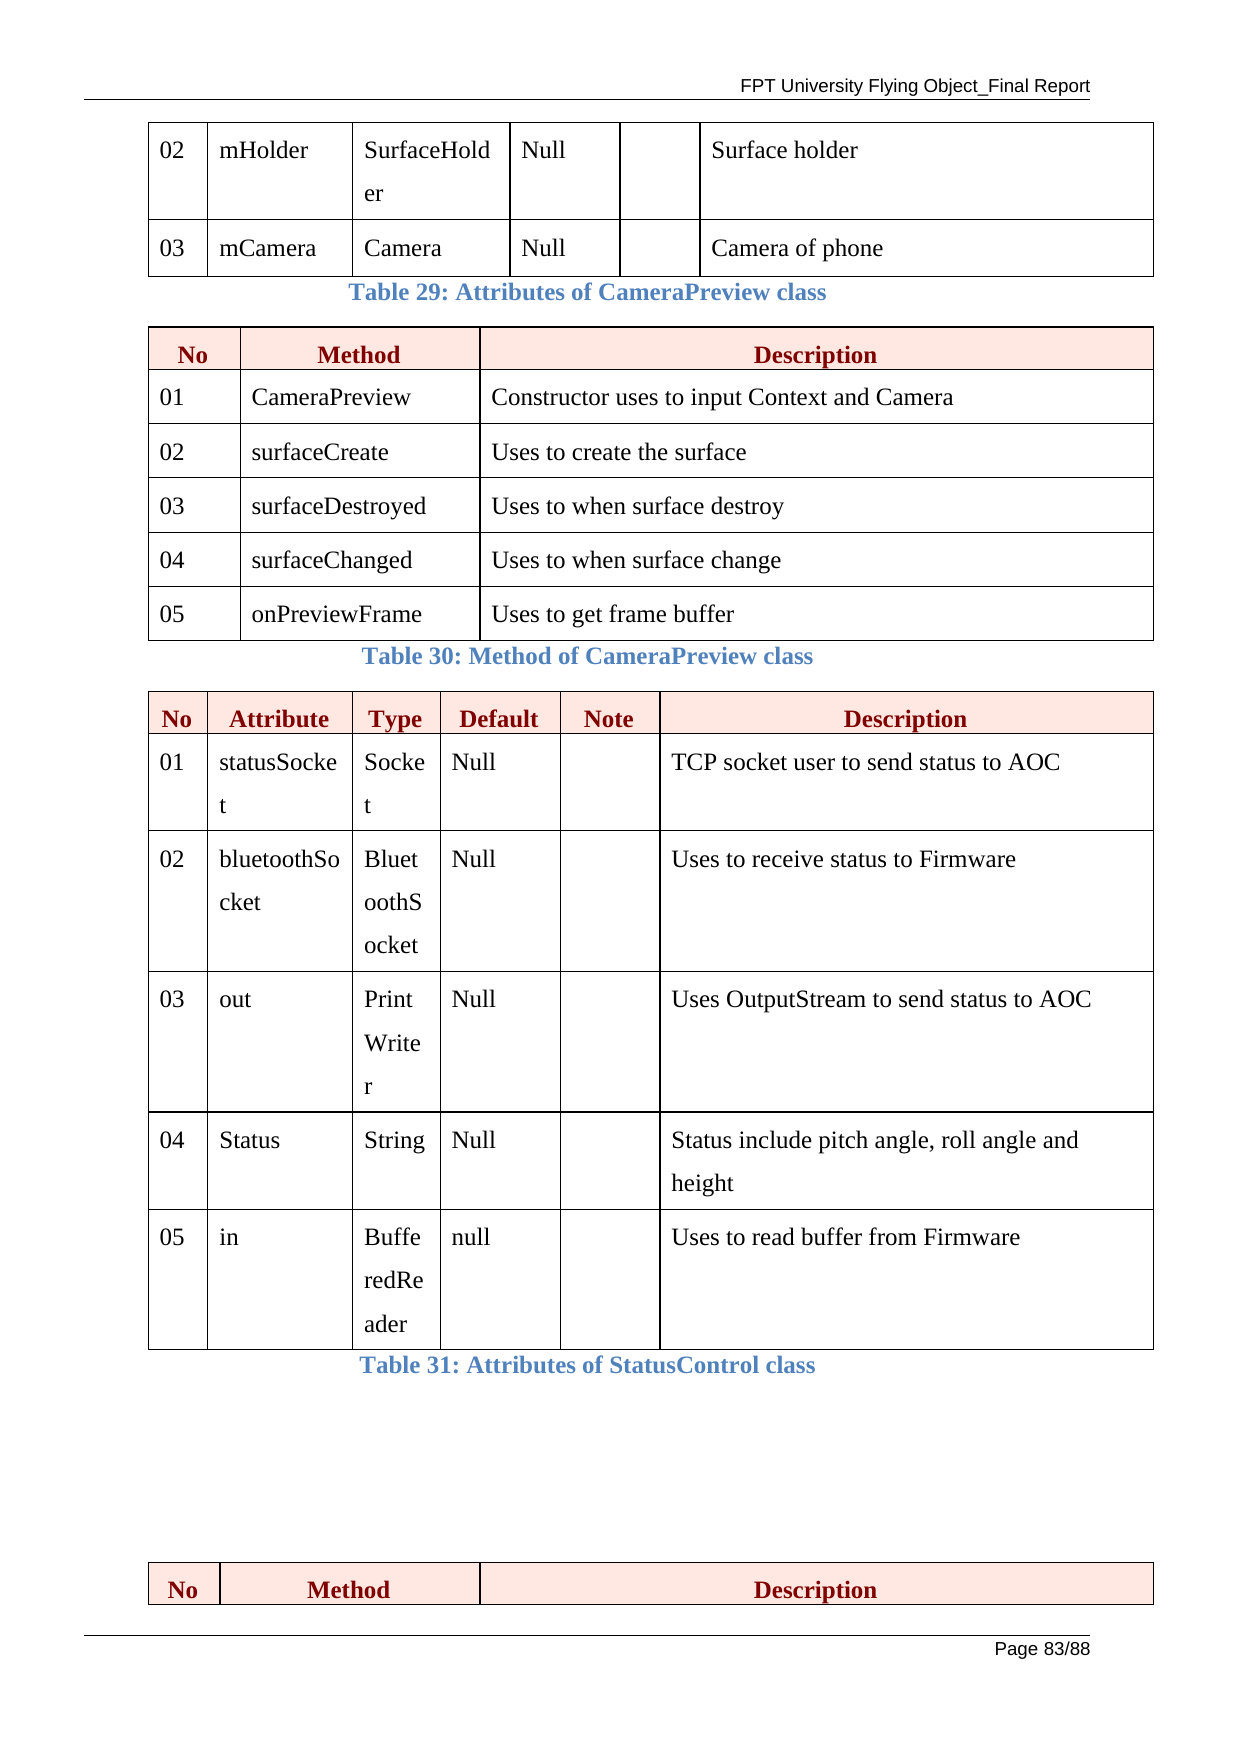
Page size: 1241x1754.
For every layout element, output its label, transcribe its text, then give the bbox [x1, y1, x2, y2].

table_cell [561, 972, 659, 1111]
table_cell 02 [149, 123, 207, 219]
table_cell Surface holder [701, 123, 1153, 219]
text Table 30: Method of CameraPreview class [84, 641, 1090, 670]
table_header Note [561, 692, 659, 733]
table_cell 02 [149, 831, 207, 971]
table_cell statusSocket [208, 734, 352, 830]
table_cell TCP socket user to send status to AOC [661, 734, 1153, 830]
table_cell 03 [149, 220, 207, 276]
table_cell [561, 831, 659, 971]
table_cell Camera [353, 220, 509, 276]
table_cell Null [441, 831, 560, 971]
table_cell Null [441, 972, 560, 1111]
table_cell [621, 123, 699, 219]
table_cell mCamera [208, 220, 352, 276]
table_cell surfaceChanged [241, 533, 479, 586]
table_cell 01 [149, 734, 207, 830]
table_cell [561, 734, 659, 830]
table_cell 04 [149, 533, 240, 586]
text Table 29: Attributes of CameraPreview class [84, 277, 1090, 306]
table_cell Null [441, 734, 560, 830]
table_header Type [353, 692, 440, 733]
table_cell Constructor uses to input Context and Camera [481, 370, 1153, 423]
table_cell 05 [149, 1210, 207, 1349]
table_cell 03 [149, 478, 240, 532]
table_header Attribute [208, 692, 352, 733]
table_cell CameraPreview [241, 370, 479, 423]
table_cell Uses to when surface destroy [481, 478, 1153, 532]
table_cell Null [511, 220, 619, 276]
table_header Description [481, 1563, 1153, 1604]
table_cell Camera of phone [701, 220, 1153, 276]
table_cell 05 [149, 587, 240, 640]
table_cell Uses to receive status to Firmware [661, 831, 1153, 971]
table_cell [561, 1113, 659, 1209]
table_cell 03 [149, 972, 207, 1111]
table_cell 04 [149, 1113, 207, 1209]
table_cell [561, 1210, 659, 1349]
table_cell PrintWriter [353, 972, 440, 1111]
table_cell Uses OutputStream to send status to AOC [661, 972, 1153, 1111]
table_cell in [208, 1210, 352, 1349]
table_header Description [481, 328, 1153, 369]
table_header Method [241, 328, 479, 369]
table_cell surfaceDestroyed [241, 478, 479, 532]
table_header No [149, 328, 240, 369]
table_cell surfaceCreate [241, 424, 479, 477]
table_cell bluetoothSocket [208, 831, 352, 971]
table_cell Null [441, 1113, 560, 1209]
table_cell [621, 220, 699, 276]
table_cell mHolder [208, 123, 352, 219]
table_cell 02 [149, 424, 240, 477]
table_cell Status [208, 1113, 352, 1209]
table_cell Socket [353, 734, 440, 830]
table_header No [149, 1563, 219, 1604]
text Table 31: Attributes of StatusControl class [84, 1350, 1090, 1379]
table_cell Null [511, 123, 619, 219]
table_cell out [208, 972, 352, 1111]
table_cell Status include pitch angle, roll angle and height [661, 1113, 1153, 1209]
table_cell String [353, 1113, 440, 1209]
table_cell BufferedReader [353, 1210, 440, 1349]
table_header Description [661, 692, 1153, 733]
table_cell Uses to get frame buffer [481, 587, 1153, 640]
table_cell onPreviewFrame [241, 587, 479, 640]
table_header Default [441, 692, 560, 733]
table_cell Uses to read buffer from Firmware [661, 1210, 1153, 1349]
table_cell Uses to create the surface [481, 424, 1153, 477]
table_cell SurfaceHolder [353, 123, 509, 219]
table_cell BluetoothSocket [353, 831, 440, 971]
table_header No [149, 692, 207, 733]
table_header Method [221, 1563, 479, 1604]
table_cell Uses to when surface change [481, 533, 1153, 586]
table_cell null [441, 1210, 560, 1349]
table_cell 01 [149, 370, 240, 423]
